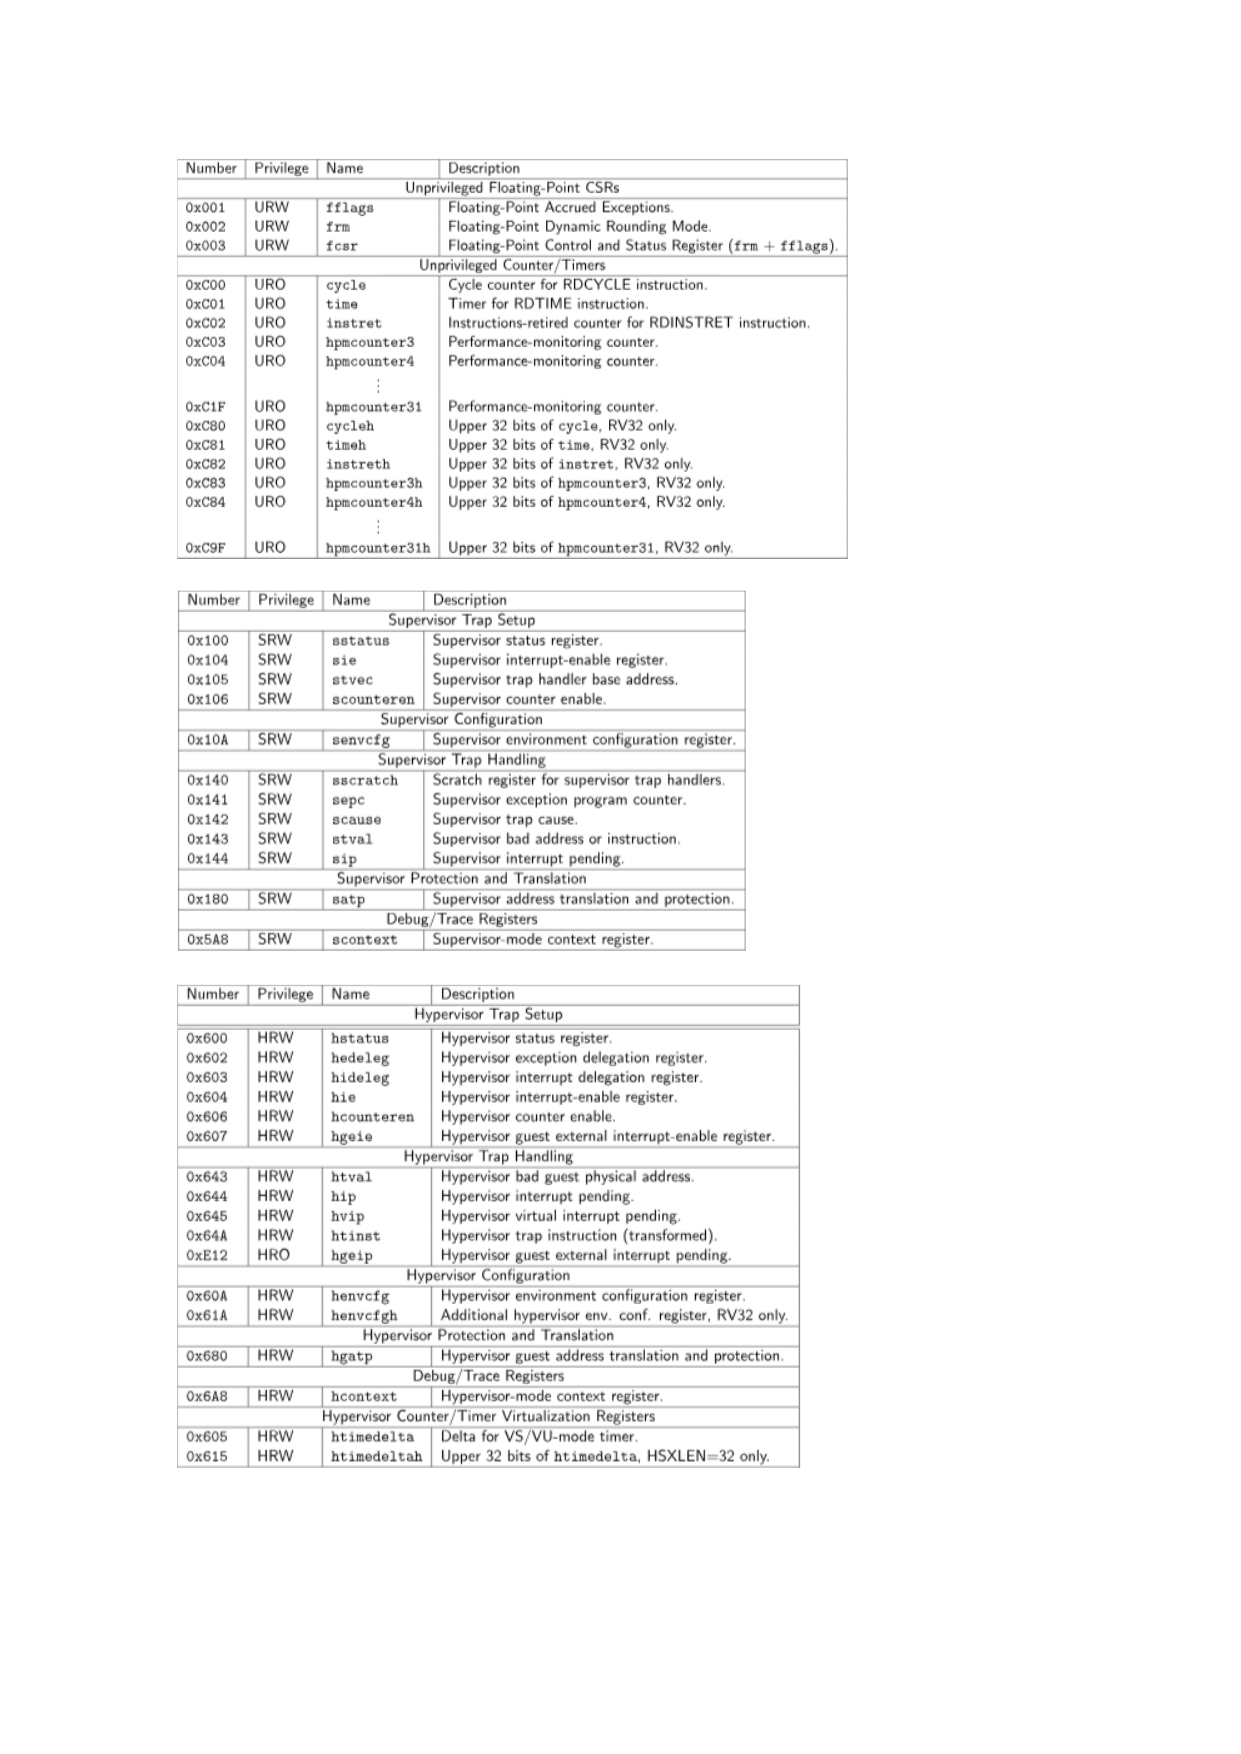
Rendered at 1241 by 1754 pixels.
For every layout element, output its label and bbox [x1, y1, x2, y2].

picture [177, 147, 853, 559]
picture [177, 970, 889, 1468]
picture [177, 589, 876, 951]
